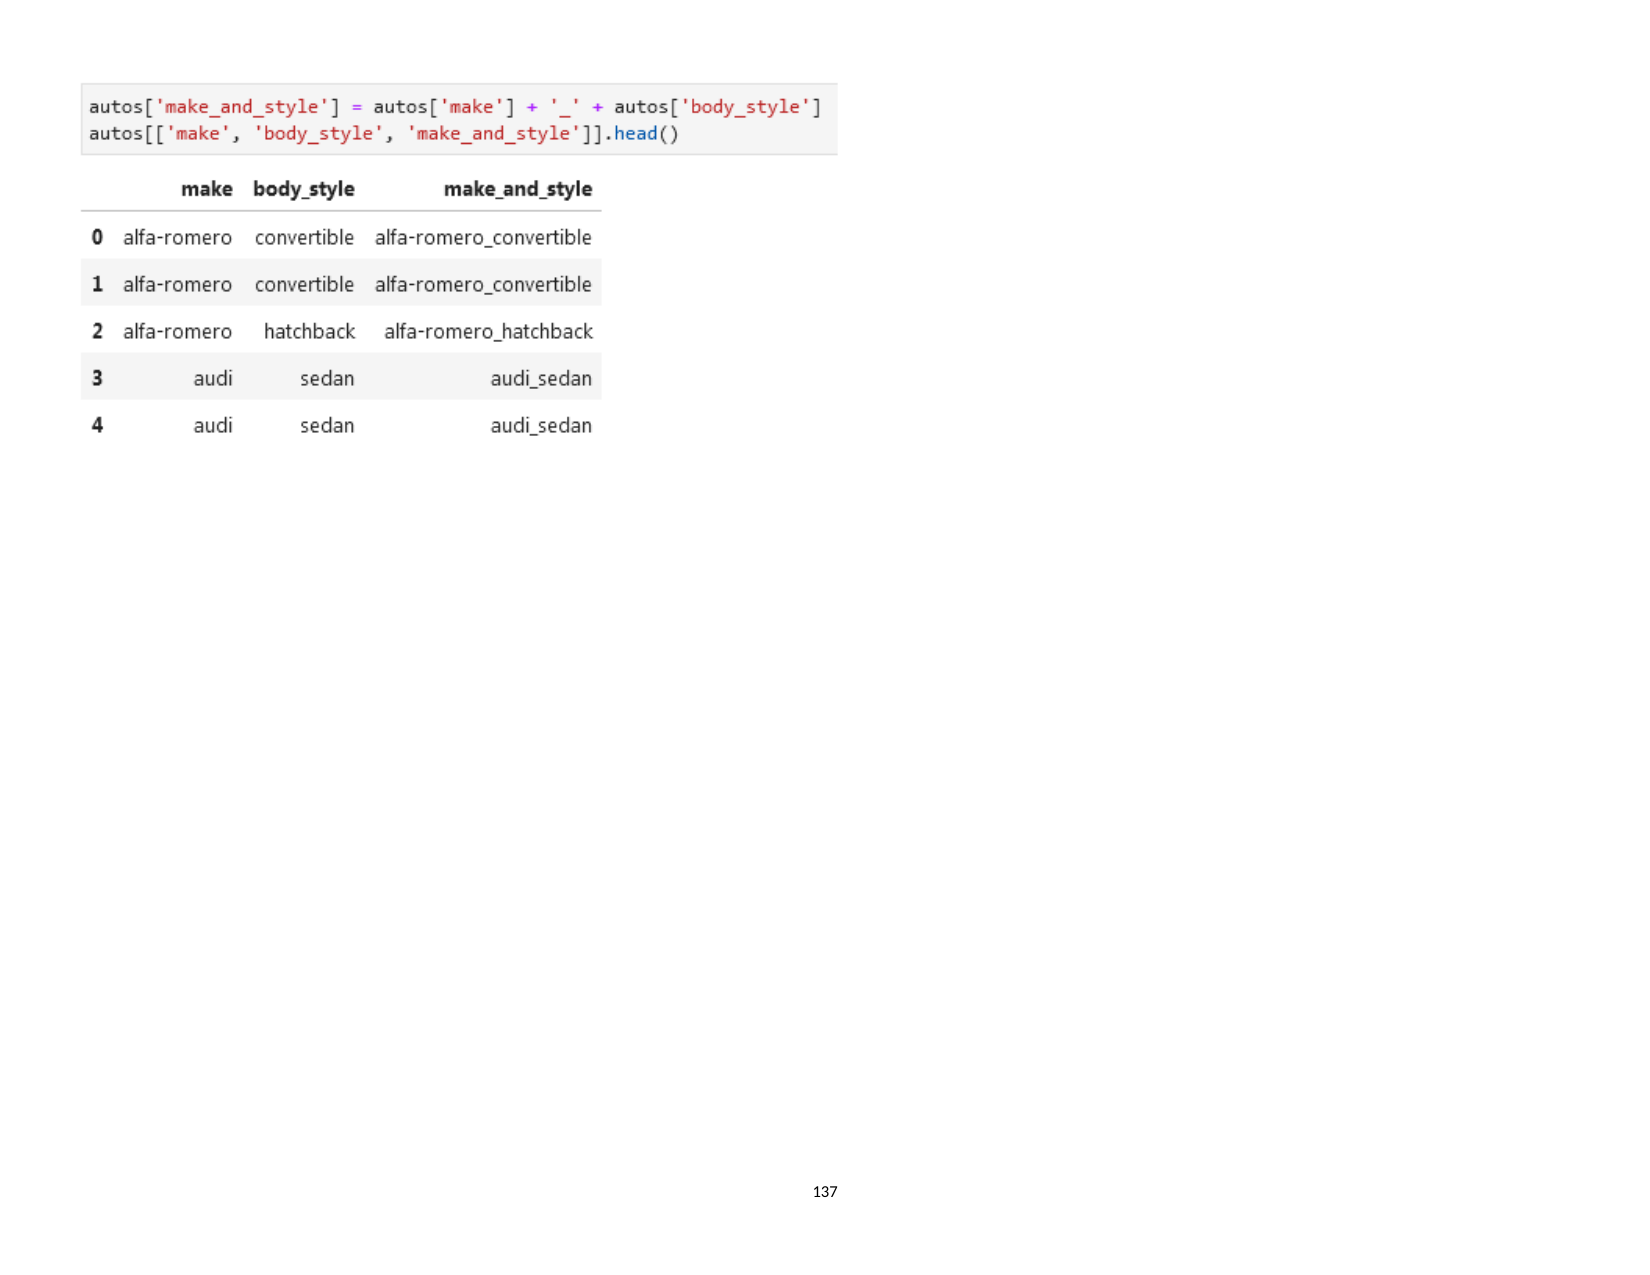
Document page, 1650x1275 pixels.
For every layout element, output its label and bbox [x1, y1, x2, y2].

picture [75, 75, 838, 461]
